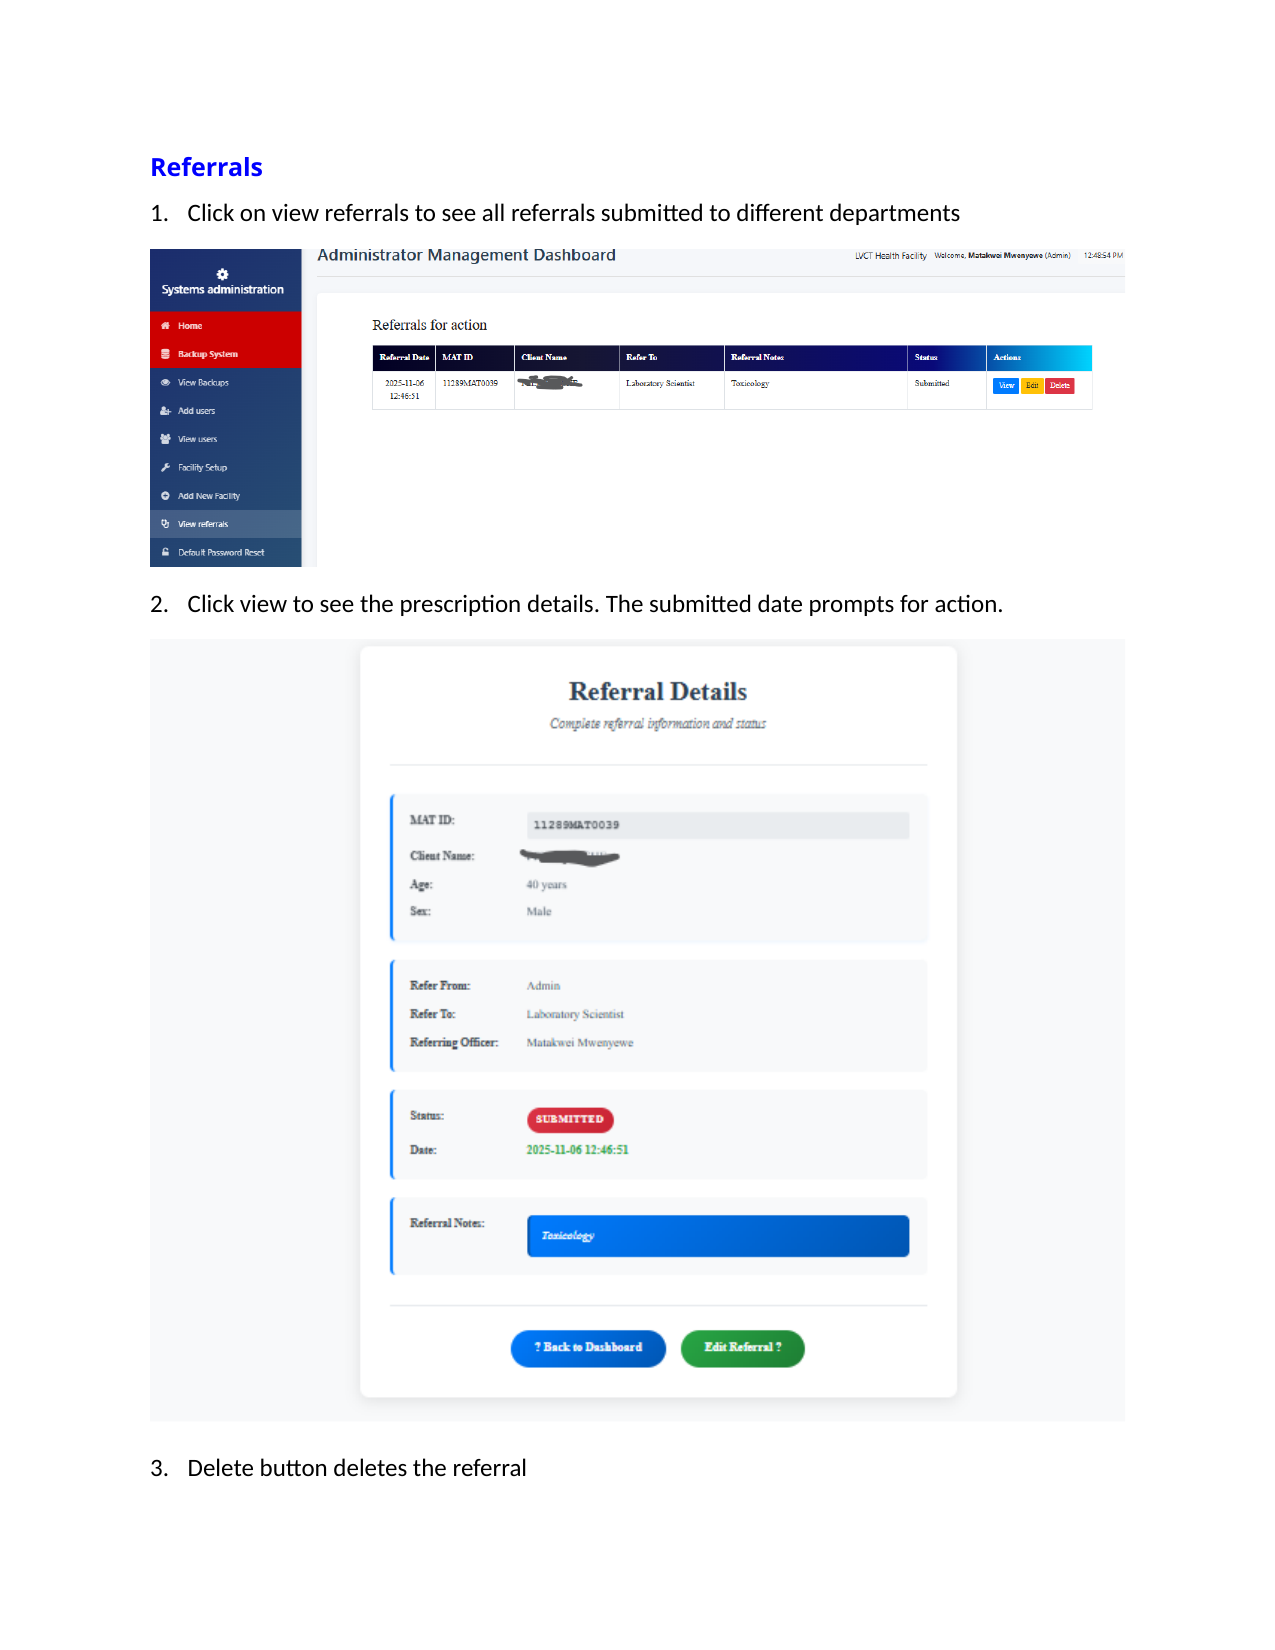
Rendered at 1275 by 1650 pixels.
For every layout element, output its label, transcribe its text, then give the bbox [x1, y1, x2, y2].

subtitle Referrals [150, 150, 1125, 184]
list Delete button deletes the referral [150, 1452, 1125, 1483]
list Click on view referrals to see all referrals submitted to different departments [150, 197, 1125, 228]
picture [150, 249, 1125, 567]
picture [150, 639, 1125, 1432]
list Click view to see the prescription details. The submitted date prompts for action. [150, 588, 1125, 618]
